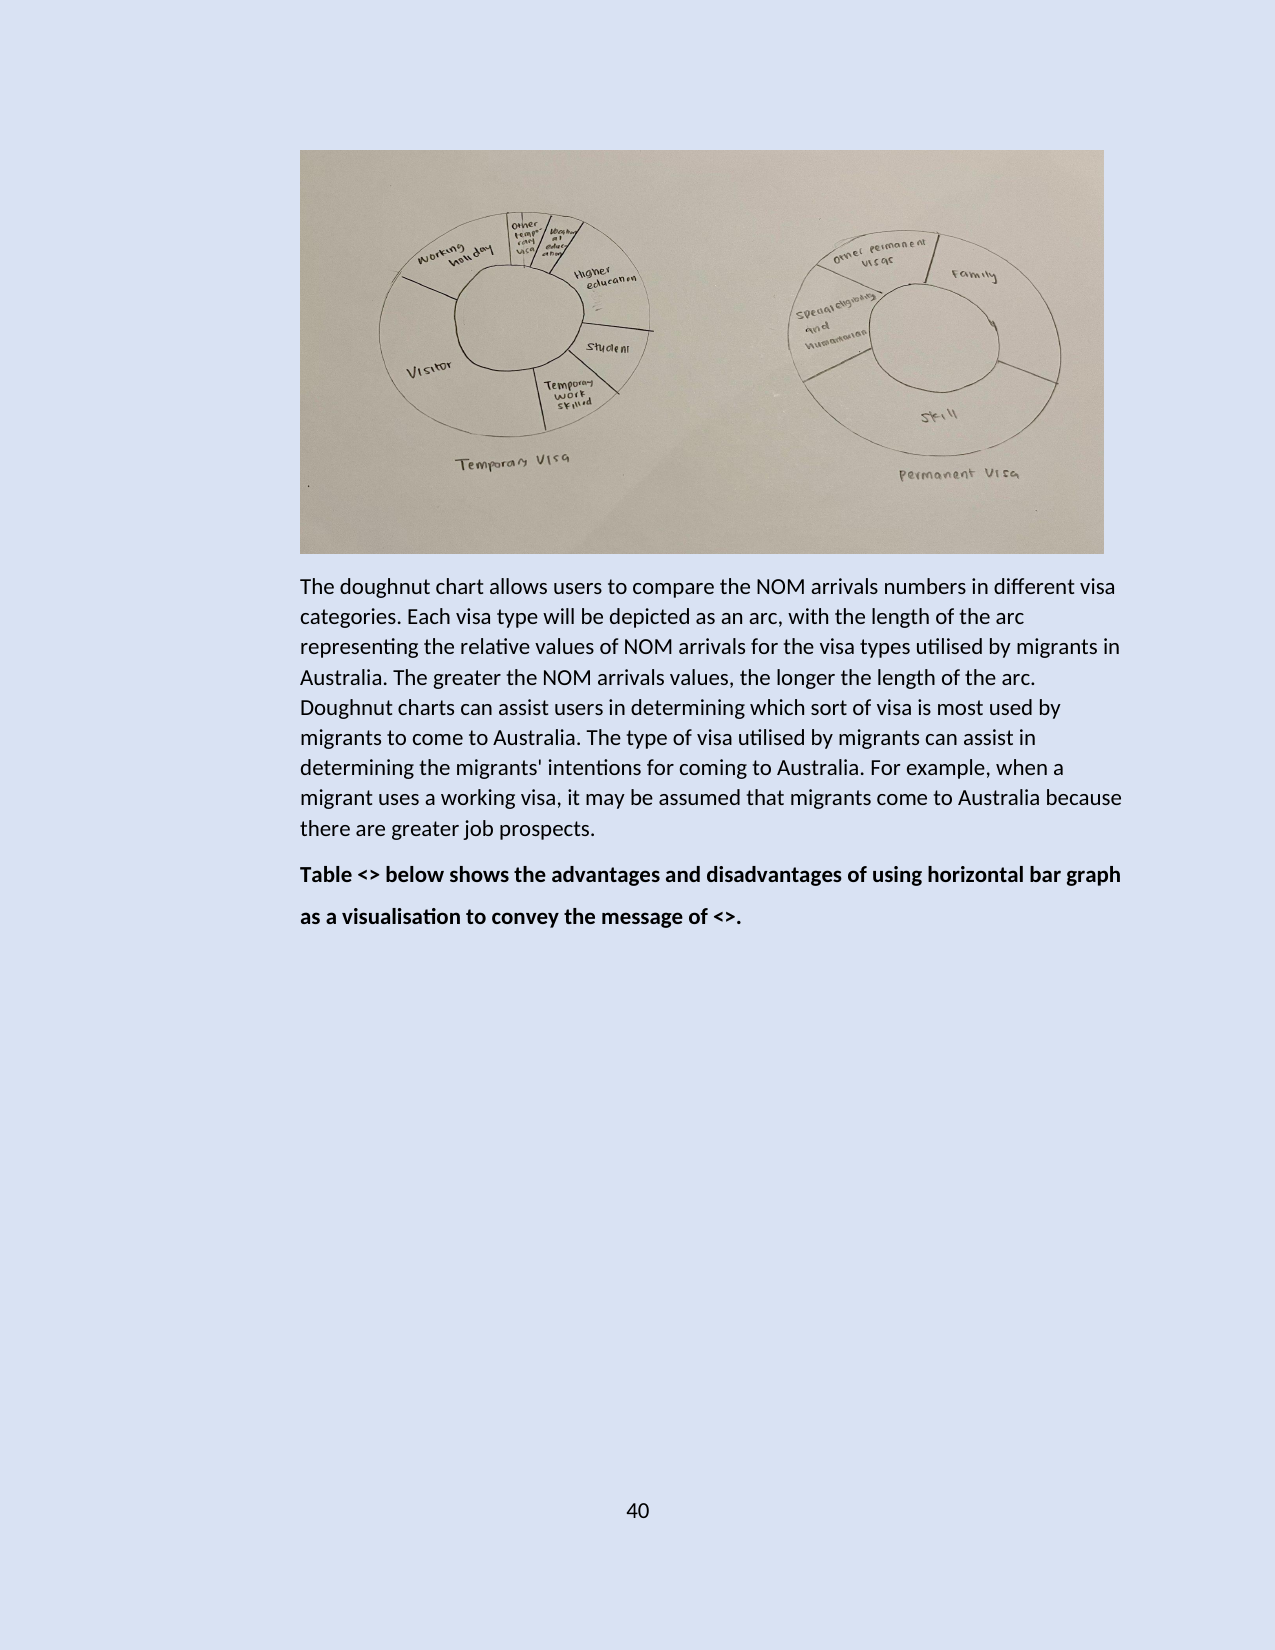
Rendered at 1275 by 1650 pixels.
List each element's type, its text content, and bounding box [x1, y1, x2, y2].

picture [300, 150, 1104, 554]
text Table <> below shows the advantages and disadvantages of using horizontal bar graph as a visualisation to convey the message of <>. [300, 861, 1125, 931]
text The doughnut chart allows users to compare the NOM arrivals numbers in different visa categories. Each visa type will be depicted as an arc, with the length of the arc representing the relative values of NOM arrivals for the visa types utilised by migrants in Australia. The greater the NOM arrivals values, the longer the length of the arc. Doughnut charts can assist users in determining which sort of visa is most used by migrants to come to Australia. The type of visa utilised by migrants can assist in determining the migrants' intentions for coming to Australia. For example, when a migrant uses a working visa, it may be assumed that migrants come to Australia because there are greater job prospects. [300, 572, 1125, 842]
